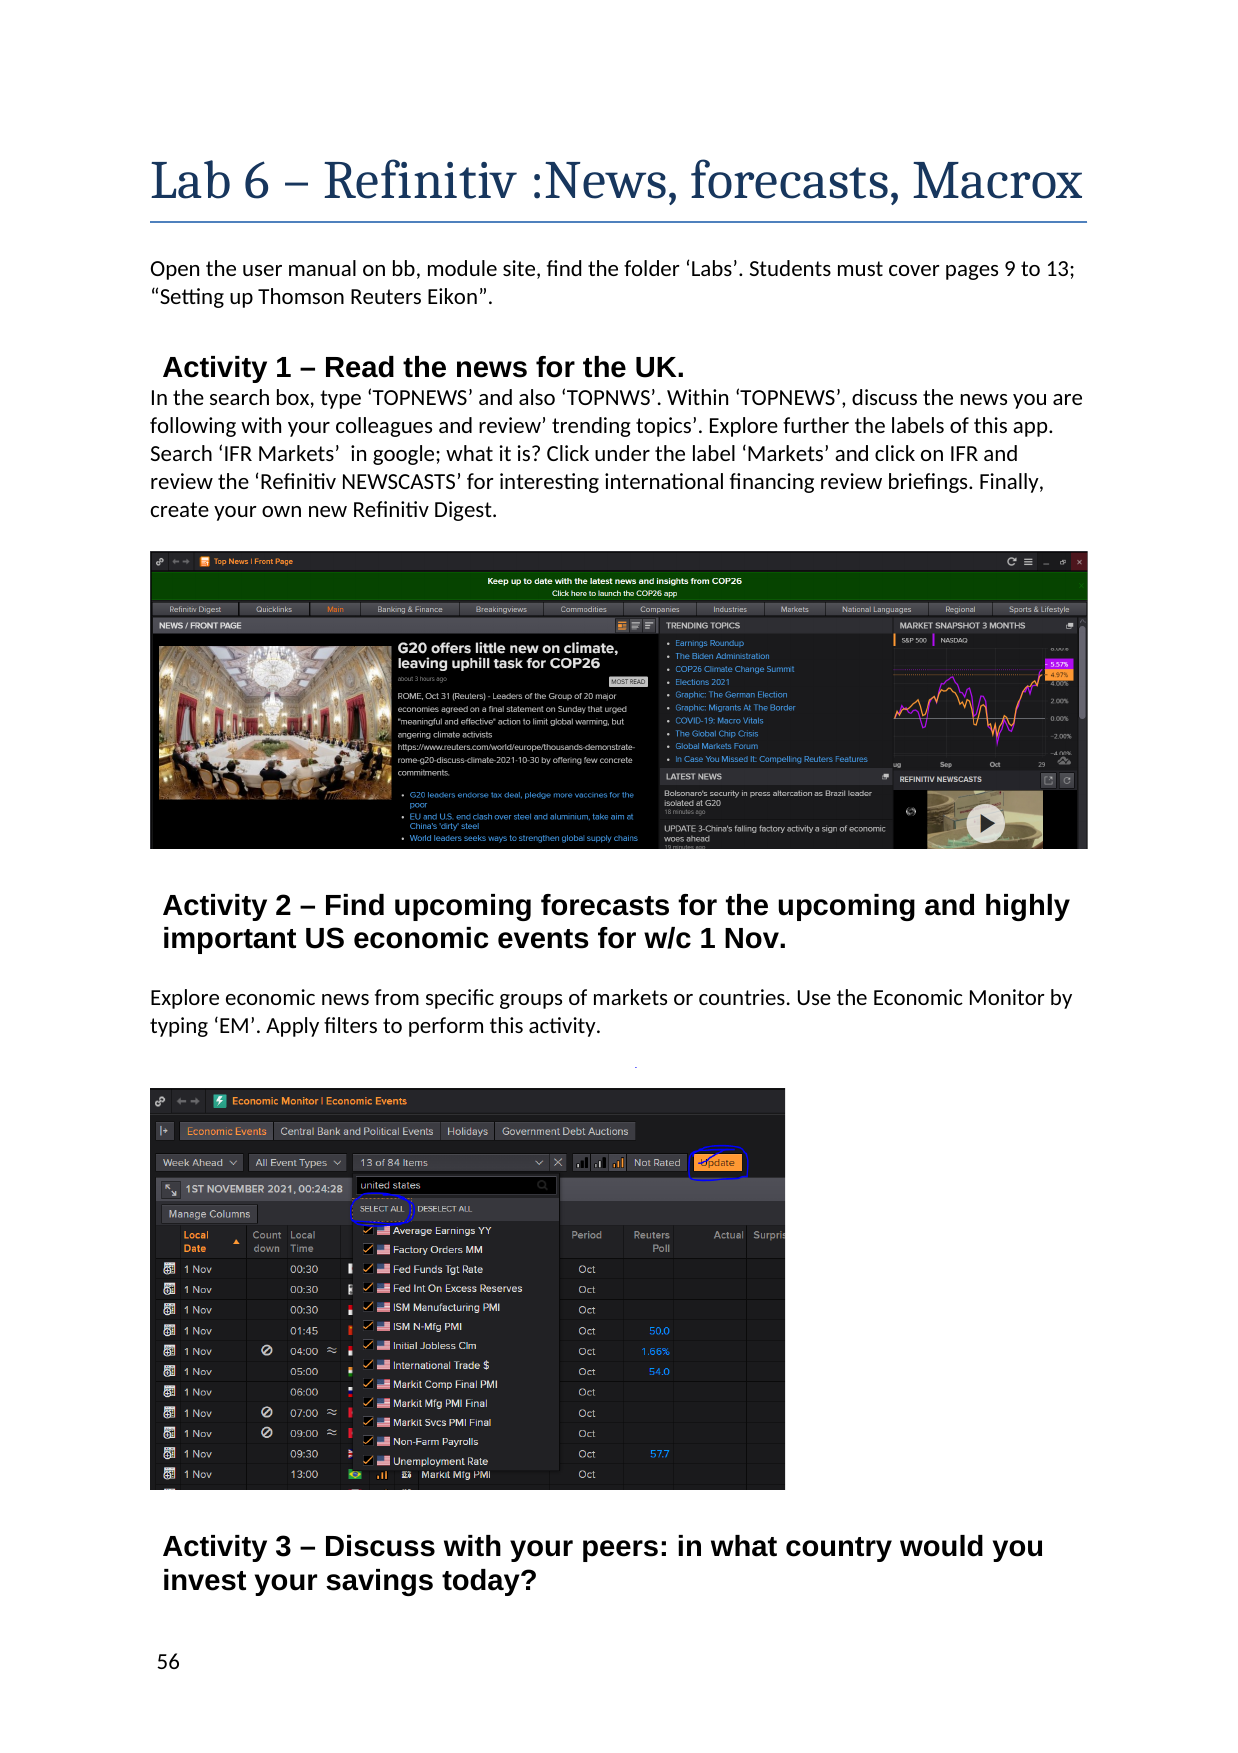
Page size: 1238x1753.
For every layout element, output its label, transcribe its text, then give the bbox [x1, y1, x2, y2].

text In the search box, type ‘TOPNEWS’ and also ‘TOPNWS’. Within ‘TOPNEWS’, discuss the news you are following with your colleagues and review’ trending topics’. Explore further the labels of this app. Search ‘IFR Markets’ in google; what it is? Click under the label ‘Markets’ and click on IFR and review the ‘Refinitiv NEWSCASTS’ for interesting international financing review briefings. Finally, create your own new Refinitiv Digest. [150, 383, 1087, 523]
picture [150, 1067, 786, 1490]
subtitle Activity 1 – Read the news for the UK. [162, 350, 1087, 383]
subtitle Activity 3 – Discuss with your peers: in what country would you invest your savings today? [162, 1529, 1087, 1597]
title Lab 6 – Refinitiv :News, forecasts, Macrox [150, 150, 1087, 221]
picture [150, 551, 1088, 849]
text Open the user manual on bb, module site, find the folder ‘Labs’. Students must cover pages 9 to 13; “Setting up Thomson Reuters Eikon”. [150, 254, 1087, 310]
subtitle Activity 2 – Find upcoming forecasts for the upcoming and highly important US economic events for w/c 1 Nov. [162, 888, 1087, 955]
text Explore economic news from specific groups of markets or countries. Use the Economic Monitor by typing ‘EM’. Apply filters to perform this activity. [150, 983, 1087, 1039]
